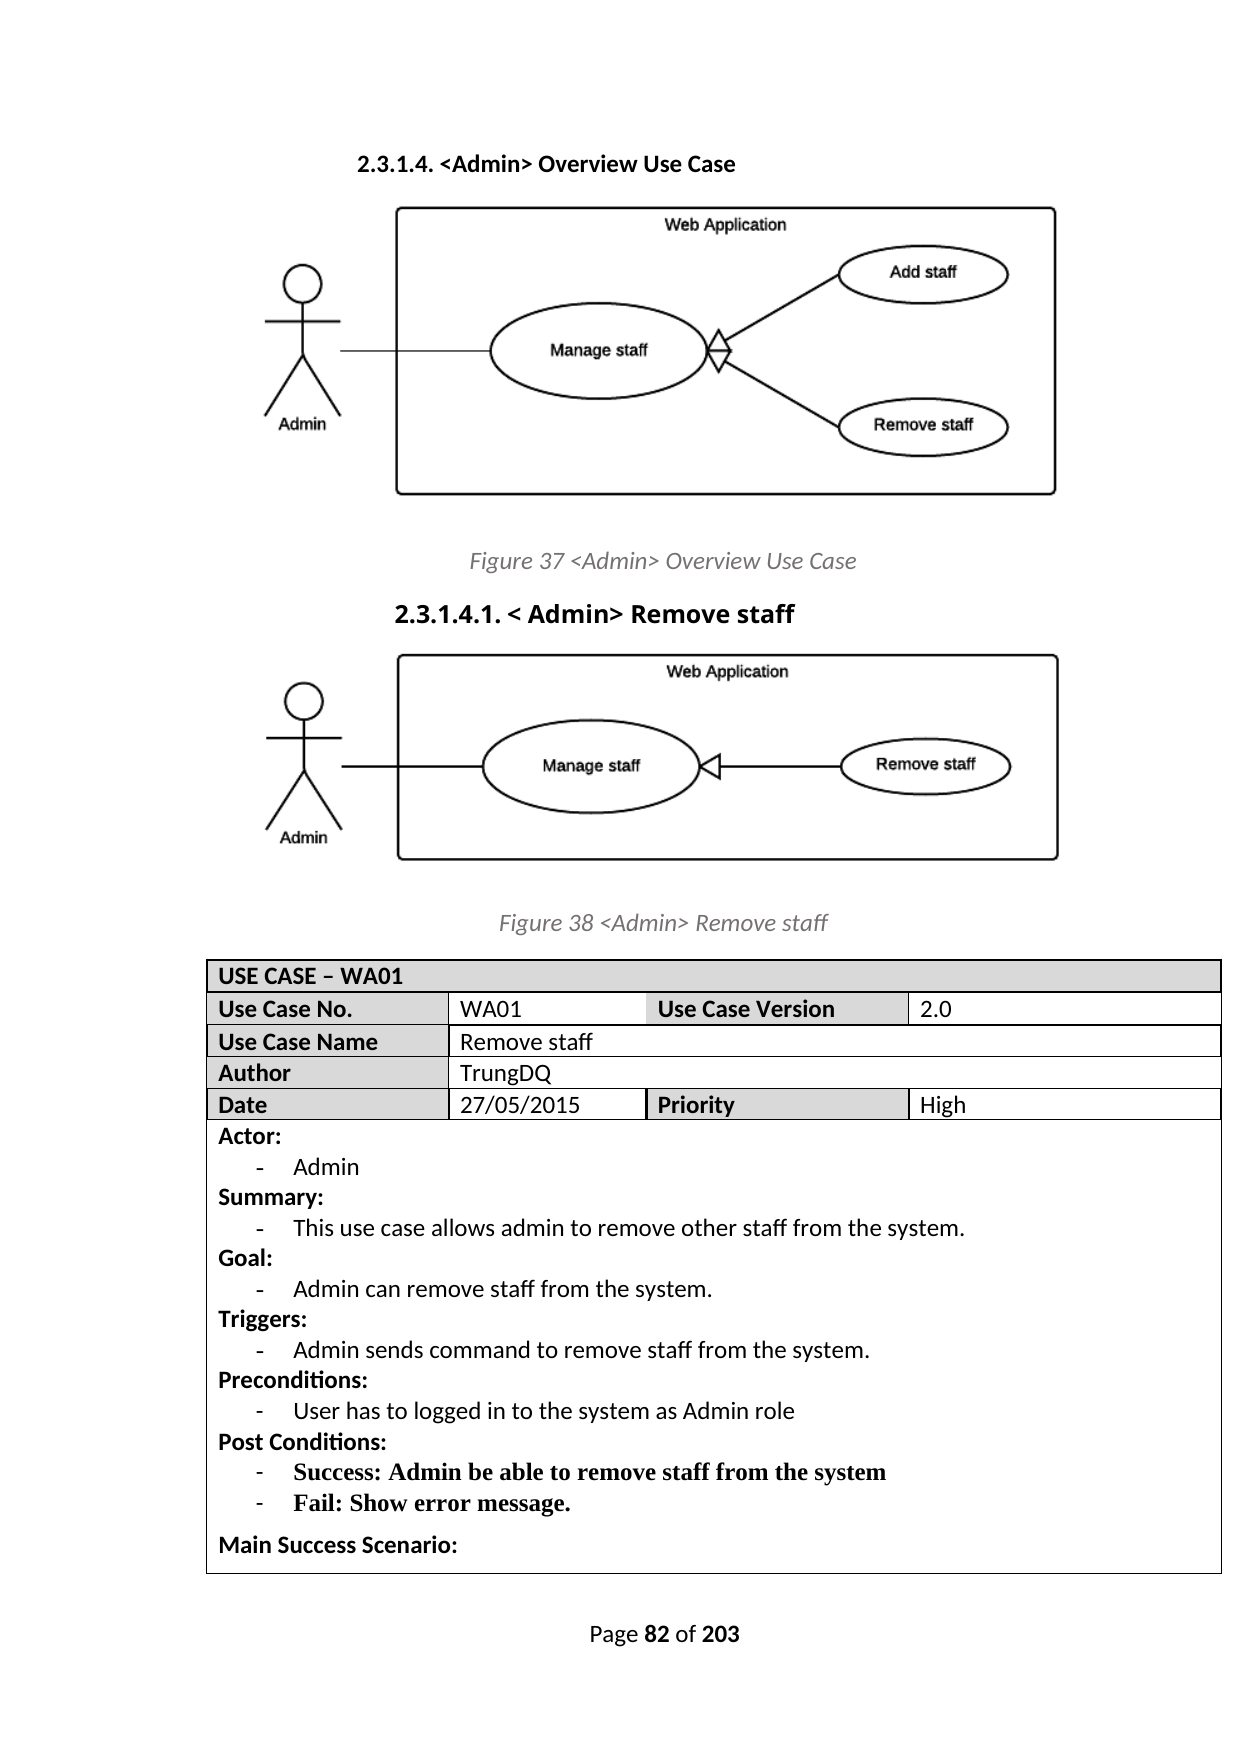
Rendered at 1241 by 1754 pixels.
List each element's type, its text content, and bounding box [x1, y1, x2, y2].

subtitle < Admin> Remove staff [394, 596, 1122, 631]
table_cell Priority [648, 1089, 908, 1119]
picture [245, 180, 1084, 526]
table_cell Date [208, 1089, 448, 1119]
table_cell Use Case Version [646, 993, 908, 1024]
picture [245, 633, 1084, 888]
table_cell 27/05/2015 [450, 1089, 645, 1119]
table_header USE CASE – WA01 [208, 961, 1220, 991]
table_cell Use Case Name [208, 1025, 448, 1056]
table_cell Remove staff [450, 1026, 1220, 1056]
table_cell TrungDQ [449, 1057, 1221, 1088]
table_cell Author [207, 1057, 448, 1088]
table_cell WA01 [449, 993, 646, 1024]
table_cell Use Case No. [207, 993, 448, 1024]
table_cell 2.0 [909, 993, 1221, 1024]
table_cell High [910, 1089, 1220, 1119]
subtitle <Admin> Overview Use Case [357, 148, 1122, 178]
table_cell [207, 1120, 1221, 1573]
